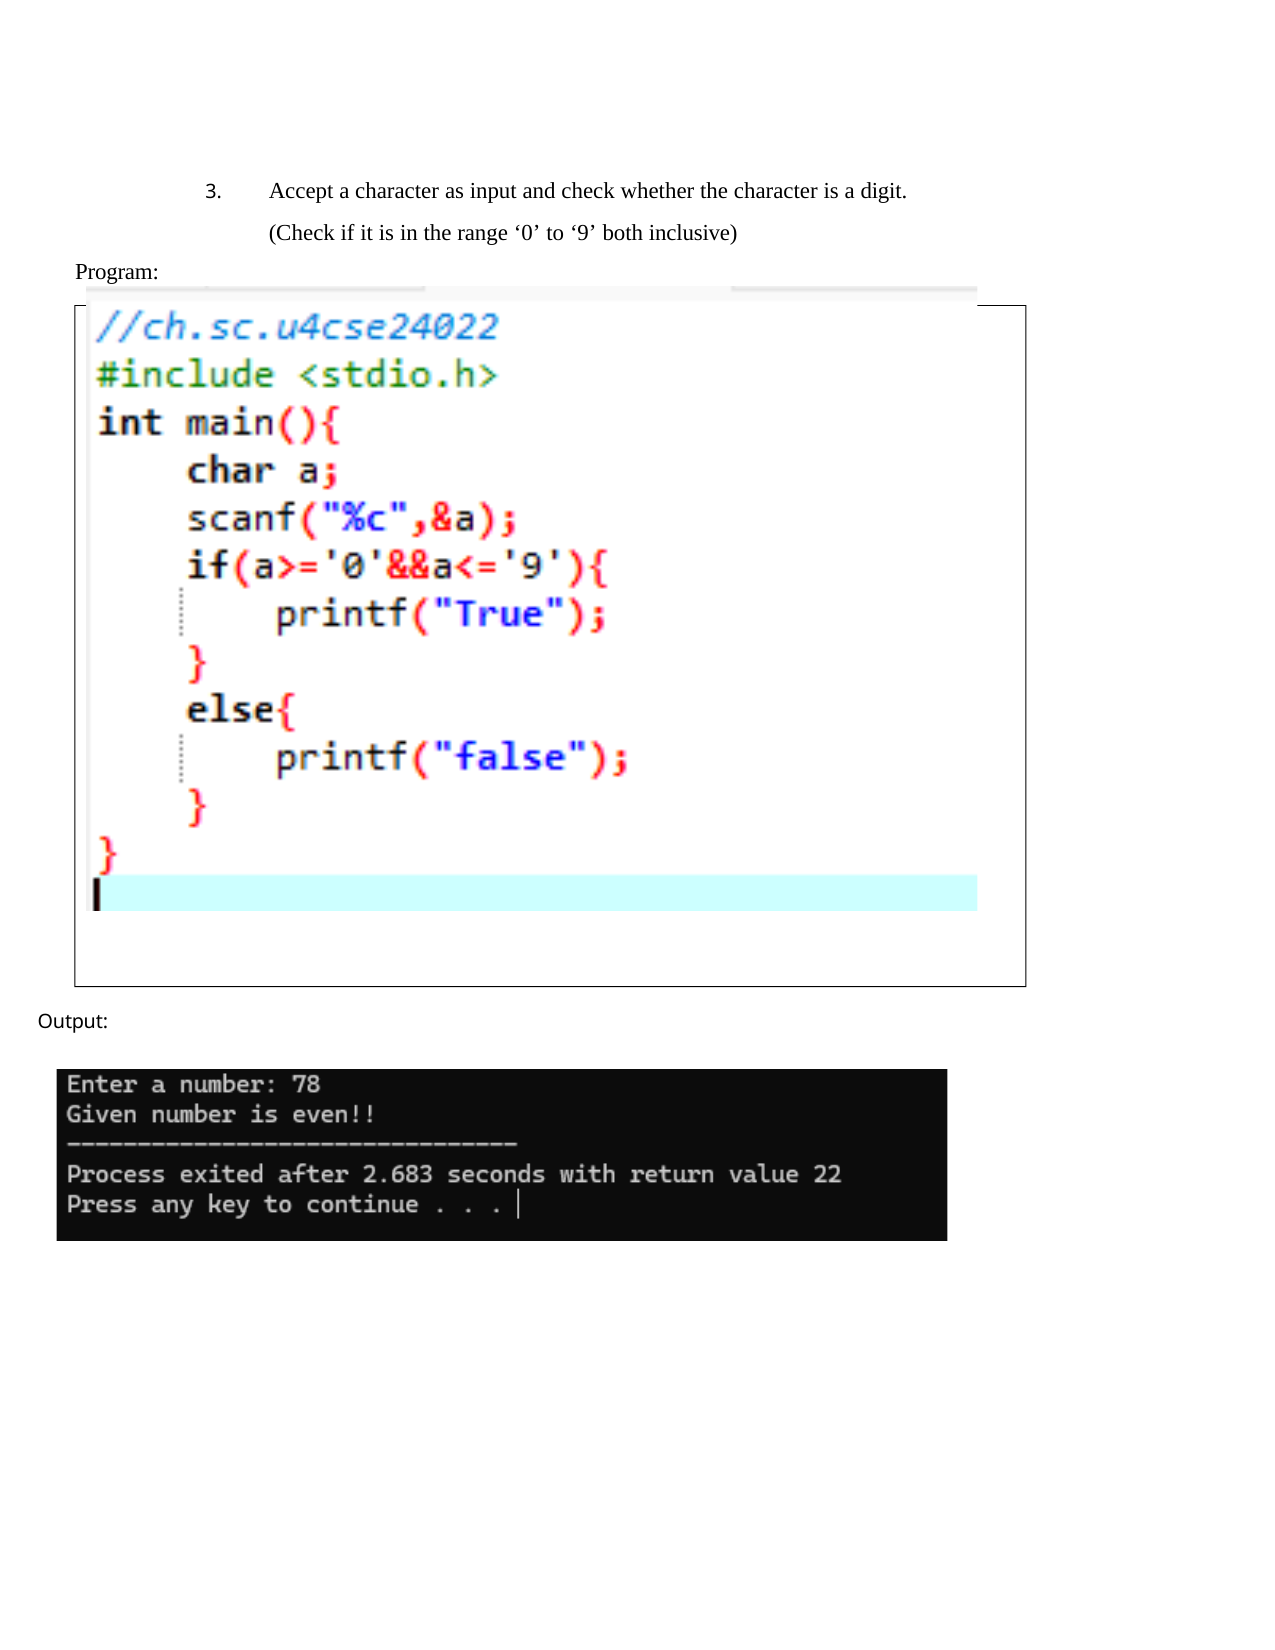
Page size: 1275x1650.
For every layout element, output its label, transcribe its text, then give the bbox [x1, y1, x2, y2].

picture [56, 1069, 948, 1241]
text Program: [75, 258, 1275, 284]
picture [86, 286, 978, 911]
text (Check if it is in the range ‘0’ to ‘9’ both inclusive) [268, 219, 1275, 245]
list Accept a character as input and check whether the character is a digit. [205, 178, 1275, 205]
